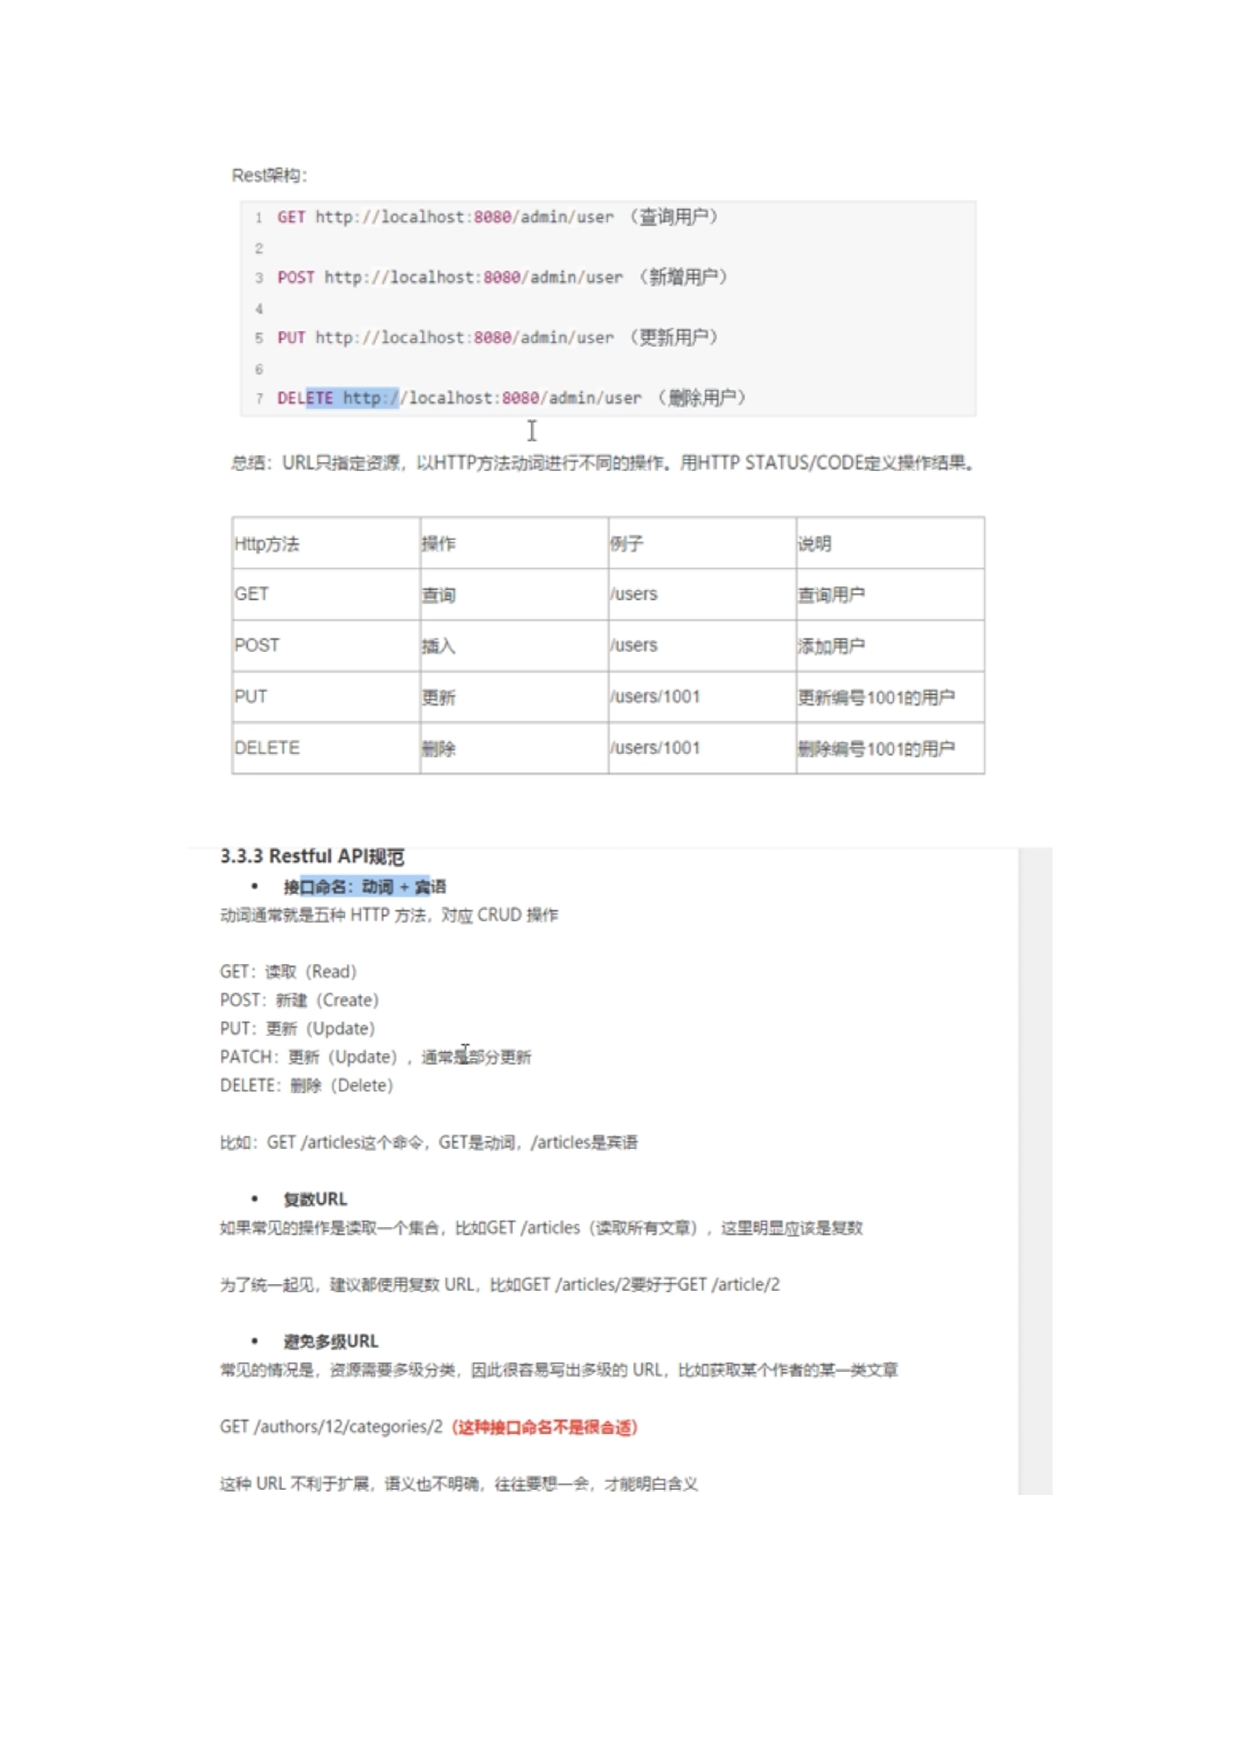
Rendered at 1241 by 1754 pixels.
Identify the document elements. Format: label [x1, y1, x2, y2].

picture [187, 162, 1053, 801]
picture [187, 844, 1053, 1495]
